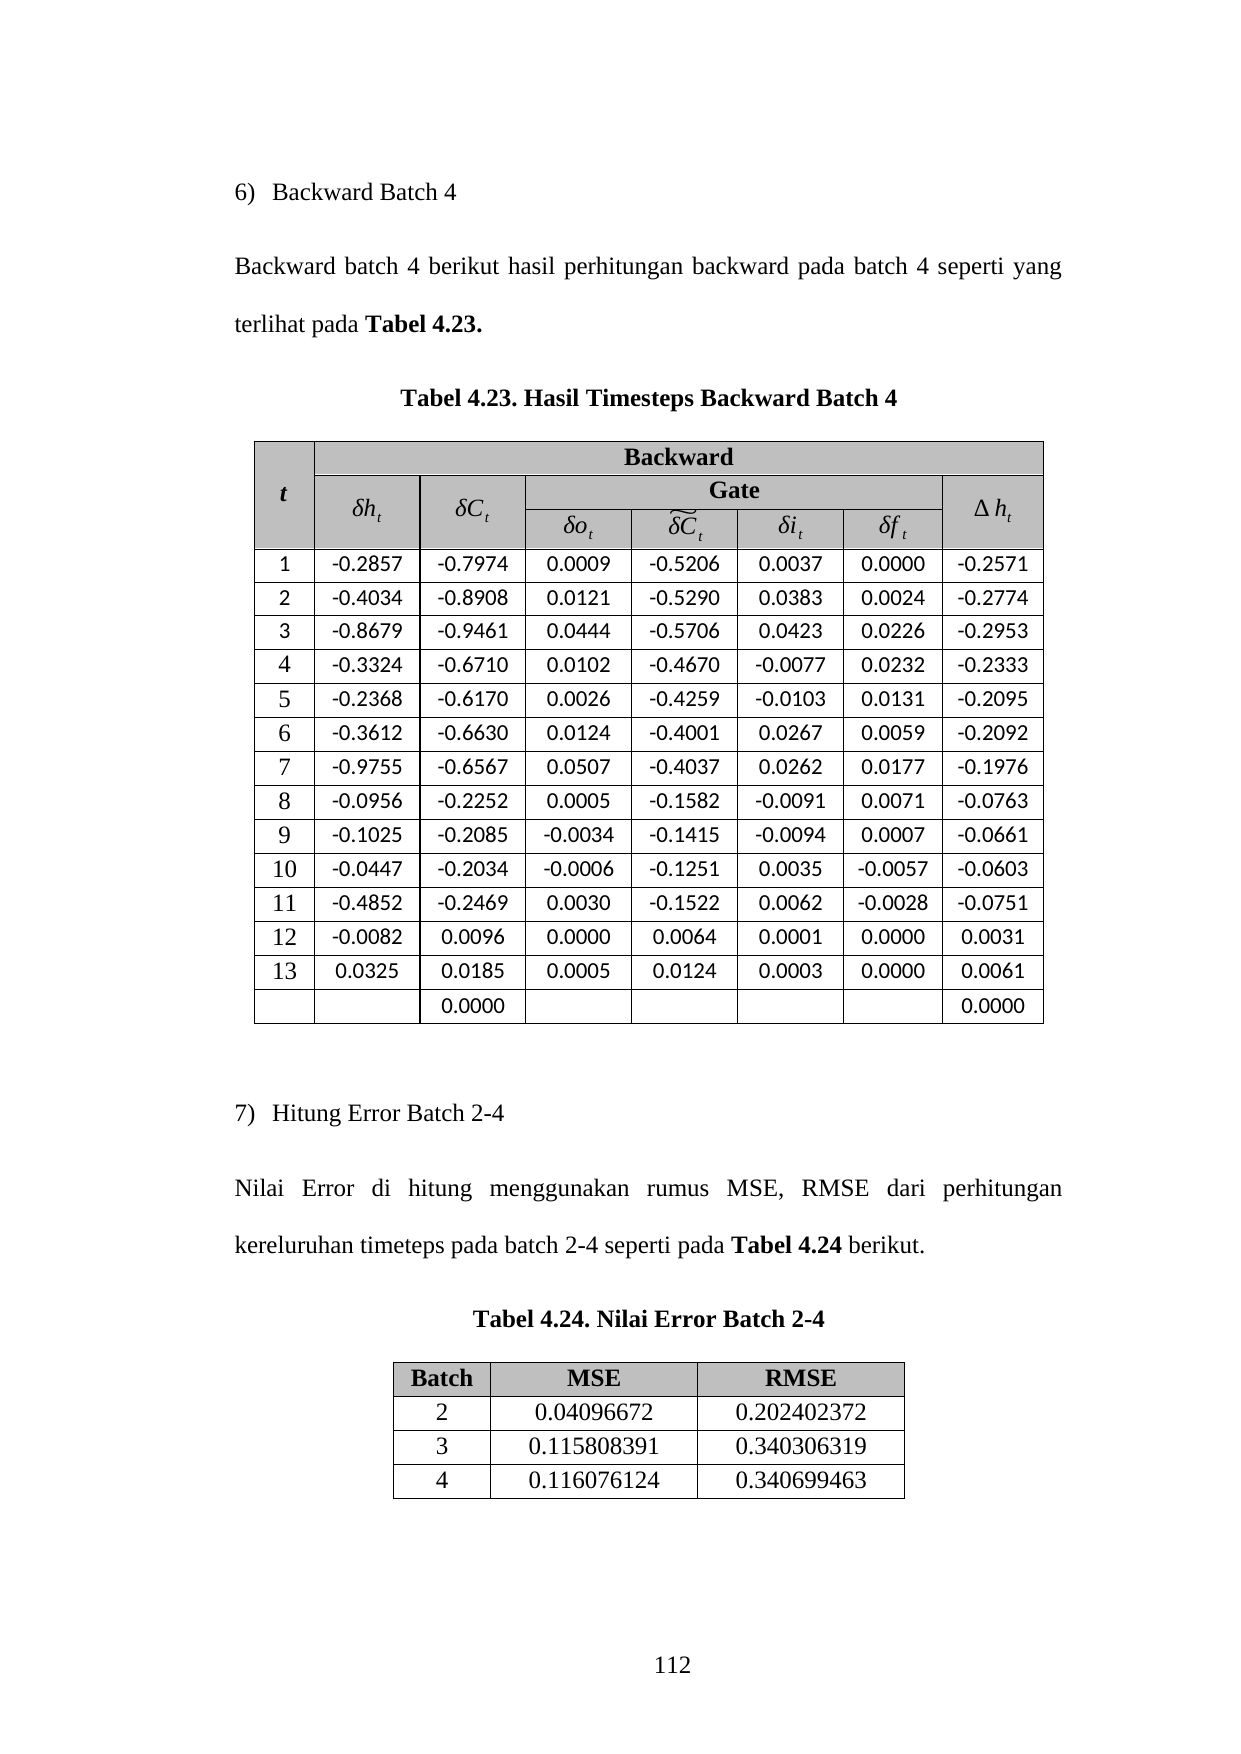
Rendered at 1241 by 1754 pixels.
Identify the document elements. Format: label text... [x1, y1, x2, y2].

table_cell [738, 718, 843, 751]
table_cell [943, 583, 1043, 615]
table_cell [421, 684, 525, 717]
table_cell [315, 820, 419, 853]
list Backward Batch 4 [234, 177, 1063, 206]
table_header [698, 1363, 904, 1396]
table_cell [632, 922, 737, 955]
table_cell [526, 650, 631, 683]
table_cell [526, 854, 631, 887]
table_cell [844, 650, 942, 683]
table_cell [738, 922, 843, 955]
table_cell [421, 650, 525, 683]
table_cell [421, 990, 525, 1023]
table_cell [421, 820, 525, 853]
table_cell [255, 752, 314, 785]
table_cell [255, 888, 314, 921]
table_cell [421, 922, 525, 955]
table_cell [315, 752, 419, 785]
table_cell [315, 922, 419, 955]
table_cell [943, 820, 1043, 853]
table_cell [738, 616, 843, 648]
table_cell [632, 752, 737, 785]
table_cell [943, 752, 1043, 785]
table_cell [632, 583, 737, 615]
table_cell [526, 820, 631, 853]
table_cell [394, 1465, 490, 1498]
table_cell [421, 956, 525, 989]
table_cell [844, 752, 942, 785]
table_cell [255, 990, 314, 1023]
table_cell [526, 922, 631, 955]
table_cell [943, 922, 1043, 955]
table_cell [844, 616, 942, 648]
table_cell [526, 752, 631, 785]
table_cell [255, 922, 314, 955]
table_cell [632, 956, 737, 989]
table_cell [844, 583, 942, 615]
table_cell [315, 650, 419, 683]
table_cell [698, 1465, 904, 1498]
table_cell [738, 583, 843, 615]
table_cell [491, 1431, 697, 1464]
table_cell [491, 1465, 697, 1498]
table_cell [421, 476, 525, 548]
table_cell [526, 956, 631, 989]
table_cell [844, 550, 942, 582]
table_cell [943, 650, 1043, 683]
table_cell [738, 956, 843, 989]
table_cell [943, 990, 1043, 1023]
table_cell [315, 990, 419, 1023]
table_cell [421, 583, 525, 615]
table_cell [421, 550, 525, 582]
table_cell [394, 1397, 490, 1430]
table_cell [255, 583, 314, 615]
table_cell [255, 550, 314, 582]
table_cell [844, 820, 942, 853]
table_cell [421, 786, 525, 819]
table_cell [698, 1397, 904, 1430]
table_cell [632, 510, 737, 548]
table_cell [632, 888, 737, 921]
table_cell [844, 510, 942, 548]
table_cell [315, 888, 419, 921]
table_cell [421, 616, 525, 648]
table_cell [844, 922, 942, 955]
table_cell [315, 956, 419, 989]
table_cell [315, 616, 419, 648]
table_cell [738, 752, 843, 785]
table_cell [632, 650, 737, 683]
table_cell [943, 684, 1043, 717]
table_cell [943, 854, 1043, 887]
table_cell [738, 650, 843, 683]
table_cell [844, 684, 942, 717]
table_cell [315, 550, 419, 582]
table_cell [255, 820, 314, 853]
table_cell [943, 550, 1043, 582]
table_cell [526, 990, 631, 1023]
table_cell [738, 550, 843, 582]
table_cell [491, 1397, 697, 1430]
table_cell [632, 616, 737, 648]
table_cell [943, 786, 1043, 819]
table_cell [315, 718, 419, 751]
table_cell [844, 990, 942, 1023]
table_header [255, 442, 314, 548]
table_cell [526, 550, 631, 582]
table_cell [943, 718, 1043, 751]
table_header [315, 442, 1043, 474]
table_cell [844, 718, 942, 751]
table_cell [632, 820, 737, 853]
list Hitung Error Batch 2-4 [234, 1098, 1063, 1127]
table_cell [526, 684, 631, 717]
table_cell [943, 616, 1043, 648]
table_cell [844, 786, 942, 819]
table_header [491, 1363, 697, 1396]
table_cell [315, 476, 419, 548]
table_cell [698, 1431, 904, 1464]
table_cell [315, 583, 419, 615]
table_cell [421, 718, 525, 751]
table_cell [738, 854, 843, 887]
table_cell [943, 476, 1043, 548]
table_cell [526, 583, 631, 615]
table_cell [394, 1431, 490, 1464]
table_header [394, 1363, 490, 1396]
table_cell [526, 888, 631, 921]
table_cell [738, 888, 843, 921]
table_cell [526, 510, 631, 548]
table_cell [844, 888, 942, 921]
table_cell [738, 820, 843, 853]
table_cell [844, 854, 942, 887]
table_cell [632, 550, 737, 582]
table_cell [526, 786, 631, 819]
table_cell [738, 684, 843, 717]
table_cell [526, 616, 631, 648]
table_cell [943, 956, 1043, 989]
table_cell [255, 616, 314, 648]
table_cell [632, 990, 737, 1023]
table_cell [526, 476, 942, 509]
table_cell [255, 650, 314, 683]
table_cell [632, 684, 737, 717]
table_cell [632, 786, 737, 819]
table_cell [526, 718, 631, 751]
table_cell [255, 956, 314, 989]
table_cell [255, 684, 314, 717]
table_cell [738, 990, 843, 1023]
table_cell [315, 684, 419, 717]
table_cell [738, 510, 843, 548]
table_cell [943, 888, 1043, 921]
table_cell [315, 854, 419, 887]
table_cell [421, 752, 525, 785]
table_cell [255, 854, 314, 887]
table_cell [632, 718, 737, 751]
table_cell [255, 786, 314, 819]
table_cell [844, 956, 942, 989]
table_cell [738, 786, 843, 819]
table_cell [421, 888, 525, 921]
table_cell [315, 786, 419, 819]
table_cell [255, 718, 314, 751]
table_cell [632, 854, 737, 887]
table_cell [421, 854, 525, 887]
